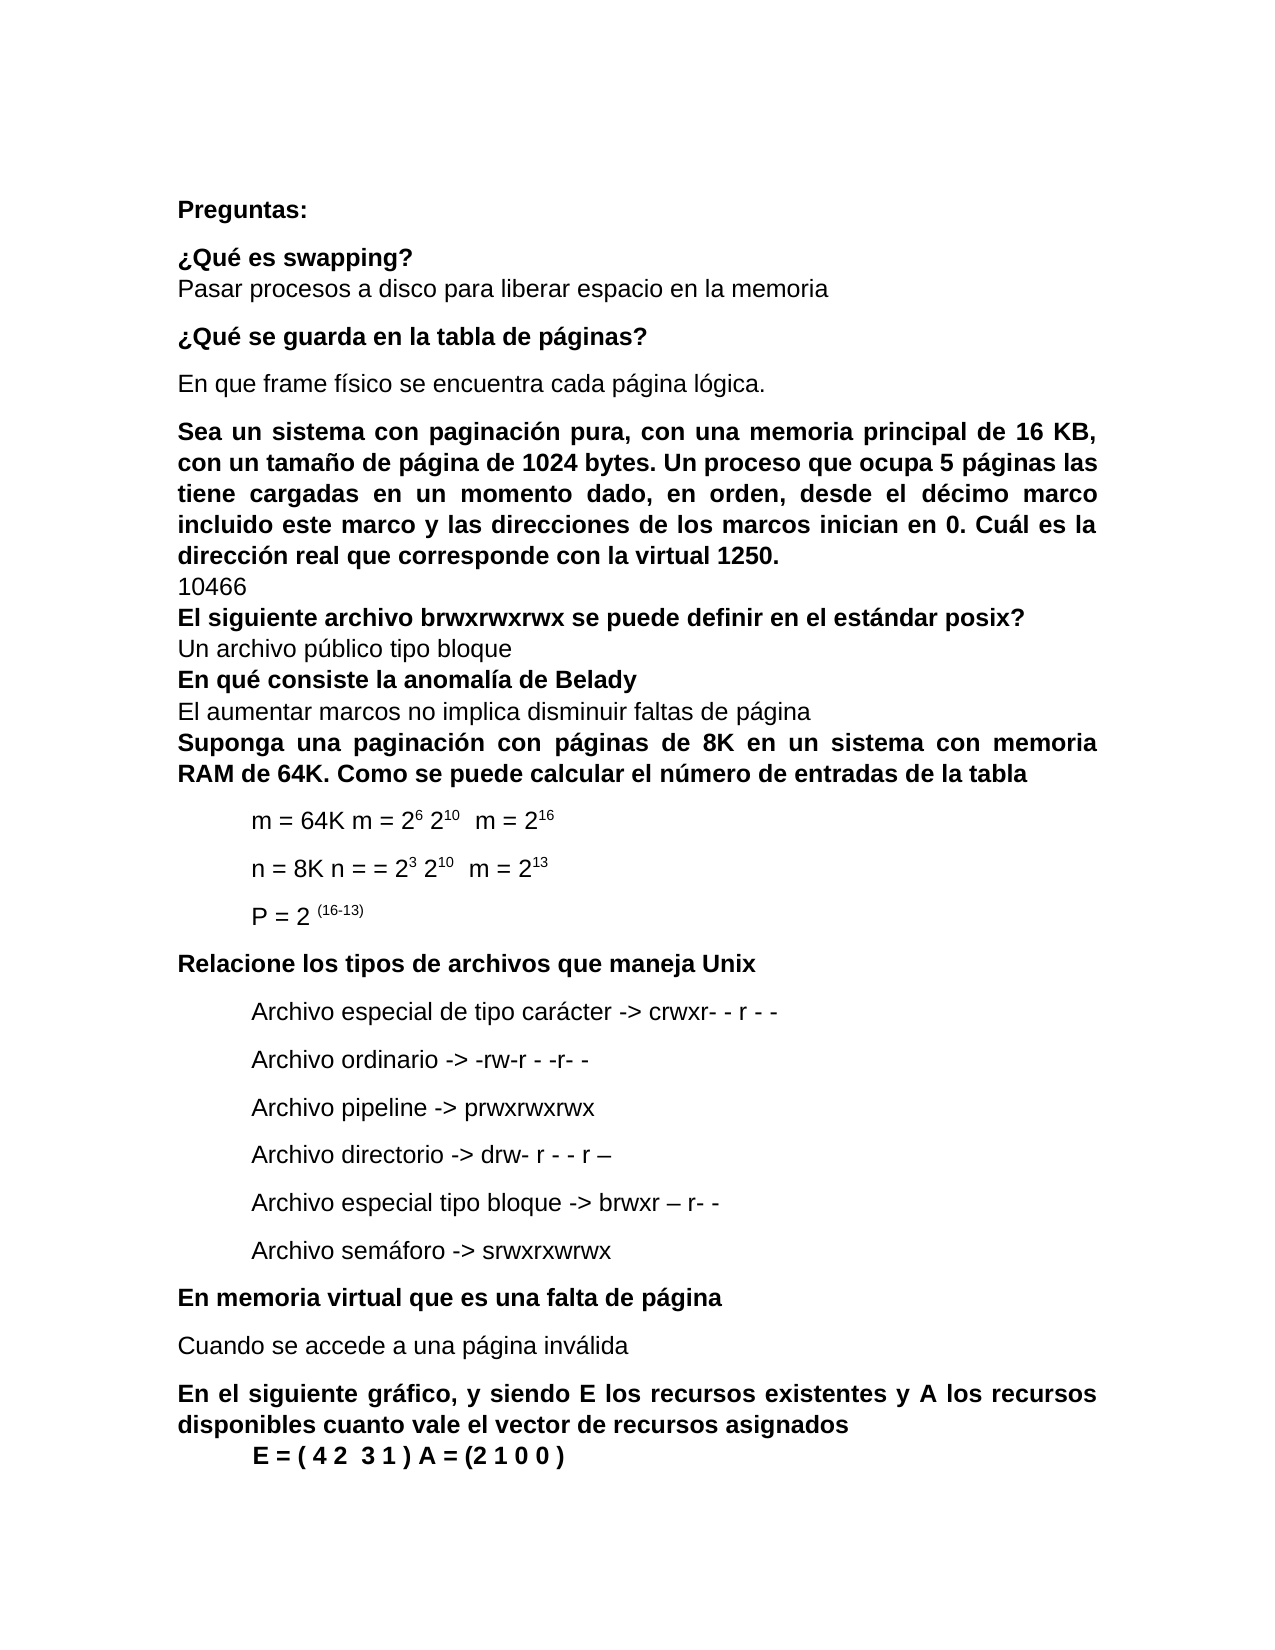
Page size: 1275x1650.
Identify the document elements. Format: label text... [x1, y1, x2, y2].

text ¿Qué se guarda en la tabla de páginas? [177, 322, 1098, 351]
text 10466 [177, 572, 1098, 601]
text En memoria virtual que es una falta de página [177, 1283, 1098, 1312]
text En que frame físico se encuentra cada página lógica. [177, 369, 1098, 398]
text Un archivo público tipo bloque [177, 634, 1098, 663]
text Archivo pipeline -> prwxrwxrwx [251, 1093, 1098, 1121]
text Archivo directorio -> drw- r - - r – [251, 1140, 1098, 1169]
text Archivo especial de tipo carácter -> crwxr- - r - - [251, 997, 1098, 1026]
text En el siguiente gráfico, y siendo E los recursos existentes y A los recursos disponibles cuanto vale el vector de recursos asignados [177, 1379, 1098, 1439]
text Suponga una paginación con páginas de 8K en un sistema con memoria RAM de 64K. Como se puede calcular el número de entradas de la tabla [177, 728, 1098, 787]
text Relacione los tipos de archivos que maneja Unix [177, 949, 1098, 978]
text P = 2 (16-13) [251, 902, 1098, 931]
text Archivo semáforo -> srwxrxwrwx [251, 1236, 1098, 1264]
text Archivo especial tipo bloque -> brwxr – r- - [251, 1188, 1098, 1217]
text n = 8K n = = 23 210 m = 213 [251, 854, 1098, 883]
text Sea un sistema con paginación pura, con una memoria principal de 16 KB, con un tamaño de página de 1024 bytes. Un proceso que ocupa 5 páginas las tiene cargadas en un momento dado, en orden, desde el décimo marco incluido este marco y las direcciones de los marcos inician en 0. Cuál es la dirección real que corresponde con la virtual 1250. [177, 417, 1098, 570]
text El aumentar marcos no implica disminuir faltas de página [177, 697, 1098, 725]
text E = ( 4 2 3 1 ) A = (2 1 0 0 ) [252, 1441, 1098, 1470]
text Cuando se accede a una página inválida [177, 1331, 1098, 1360]
text En qué consiste la anomalía de Belady [177, 666, 1098, 694]
text ¿Qué es swapping? [177, 243, 1098, 272]
text m = 64K m = 26 210 m = 216 [251, 806, 1098, 835]
text Preguntas: [177, 195, 1098, 224]
text Archivo ordinario -> -rw-r - -r- - [251, 1045, 1098, 1074]
text El siguiente archivo brwxrwxrwx se puede definir en el estándar posix? [177, 603, 1098, 632]
text Pasar procesos a disco para liberar espacio en la memoria [177, 274, 1098, 303]
